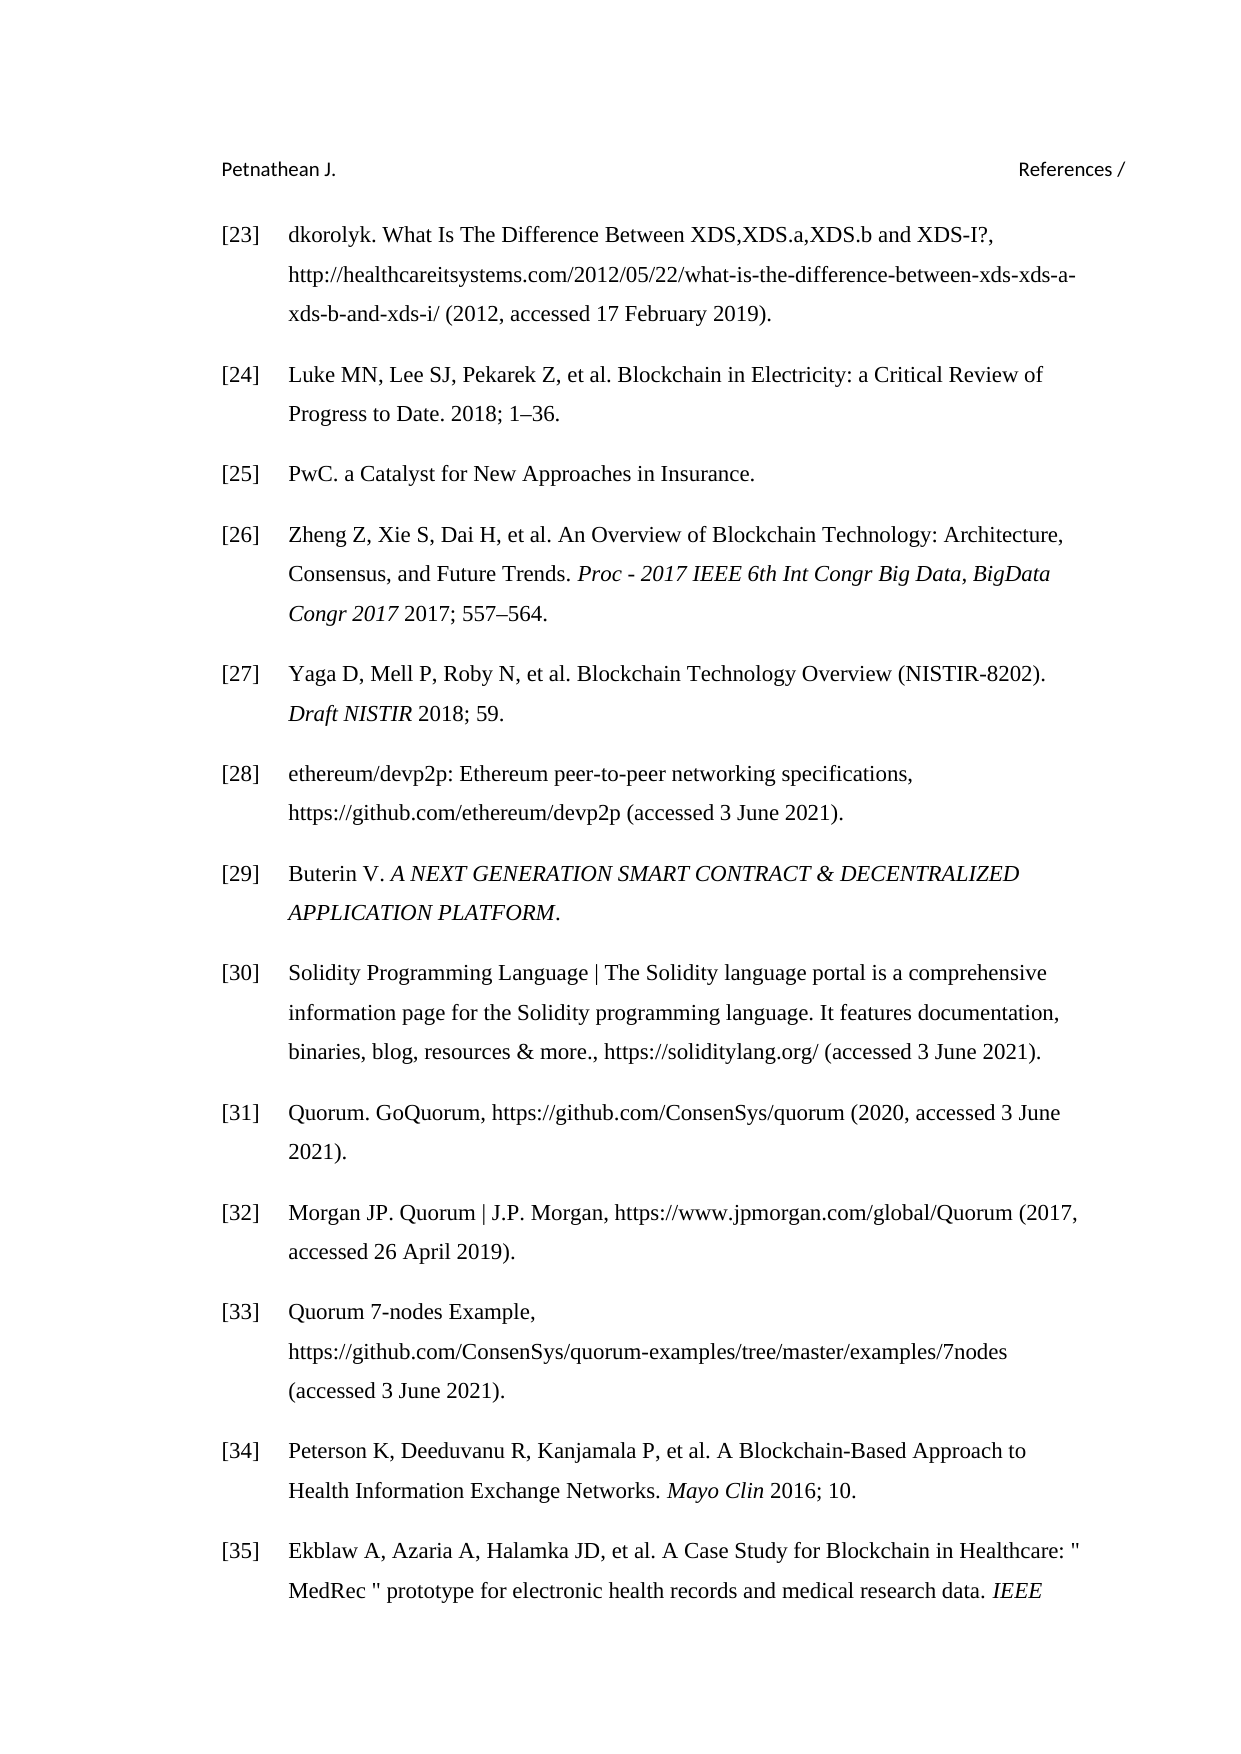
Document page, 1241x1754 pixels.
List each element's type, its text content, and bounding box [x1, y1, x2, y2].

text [221, 1537, 1092, 1603]
text [26] Zheng Z, Xie S, Dai H, et al. An Overview of Blockchain Technology: Architecture, Consensus, and Future Trends. Proc - 2017 IEEE 6th Int Congr Big Data, BigData Congr 2017 2017; 557–564. [221, 521, 1092, 626]
text [23] dkorolyk. What Is The Difference Between XDS,XDS.a,XDS.b and XDS-I?, http://healthcareitsystems.com/2012/05/22/what-is-the-difference-between-xds-xds-a-xds-b-and-xds-i/ (2012, accessed 17 February 2019). [221, 221, 1092, 327]
text [30] Solidity Programming Language | The Solidity language portal is a comprehensive information page for the Solidity programming language. It features documentation, binaries, blog, resources & more., https://soliditylang.org/ (accessed 3 June 2021). [221, 959, 1092, 1065]
text [33] Quorum 7-nodes Example, https://github.com/ConsenSys/quorum-examples/tree/master/examples/7nodes (accessed 3 June 2021). [221, 1298, 1092, 1404]
text [34] Peterson K, Deeduvanu R, Kanjamala P, et al. A Blockchain-Based Approach to Health Information Exchange Networks. Mayo Clin 2016; 10. [221, 1438, 1092, 1503]
text [25] PwC. a Catalyst for New Approaches in Insurance. [221, 461, 1092, 487]
text [29] Buterin V. A NEXT GENERATION SMART CONTRACT & DECENTRALIZED APPLICATION PLATFORM. [221, 860, 1092, 926]
text [27] Yaga D, Mell P, Roby N, et al. Blockchain Technology Overview (NISTIR-8202). Draft NISTIR 2018; 59. [221, 660, 1092, 726]
text [32] Morgan JP. Quorum | J.P. Morgan, https://www.jpmorgan.com/global/Quorum (2017, accessed 26 April 2019). [221, 1198, 1092, 1264]
text [31] Quorum. GoQuorum, https://github.com/ConsenSys/quorum (2020, accessed 3 June 2021). [221, 1099, 1092, 1164]
text [24] Luke MN, Lee SJ, Pekarek Z, et al. Blockchain in Electricity: a Critical Review of Progress to Date. 2018; 1–36. [221, 361, 1092, 427]
text [28] ethereum/devp2p: Ethereum peer-to-peer networking specifications, https://github.com/ethereum/devp2p (accessed 3 June 2021). [221, 760, 1092, 826]
